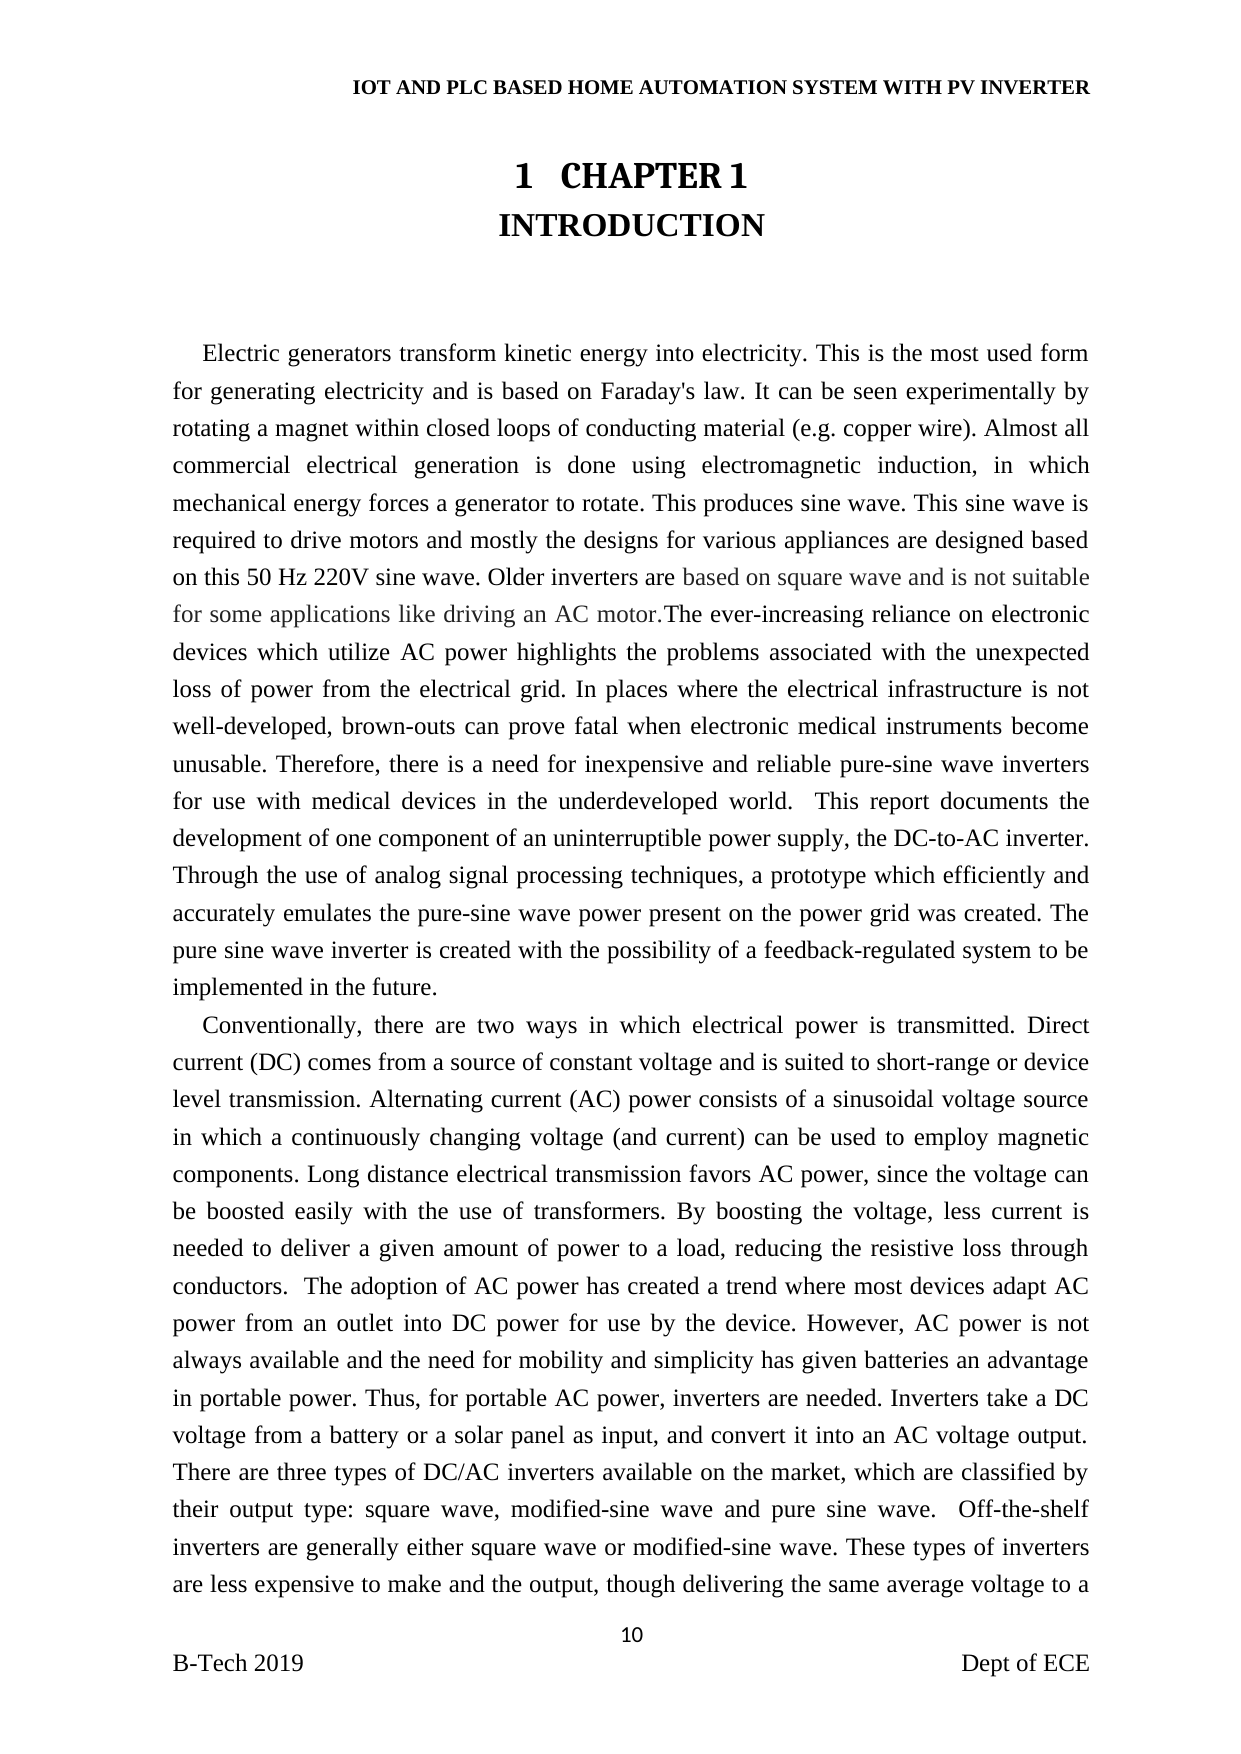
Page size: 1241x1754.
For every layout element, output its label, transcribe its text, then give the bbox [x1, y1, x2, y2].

subtitle INTRODUCTION [172, 205, 1090, 243]
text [172, 1507, 1090, 1598]
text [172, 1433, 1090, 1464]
text Electric generators transform kinetic energy into electricity. This is the most used form for generating electricity and is based on Faraday's law. It can be seen experimentally by rotating a magnet within closed loops of conducting material (e.g. copper wire). Almost all commercial electrical generation is done using electromagnetic induction, in which mechanical energy forces a generator to rotate. This produces sine wave. This sine wave is required to drive motors and mostly the designs for various appliances are designed based on this 50 Hz 220V sine wave. Older inverters are based on square wave and is not suitable for some applications like driving an AC motor.The ever-increasing reliance on electronic devices which utilize AC power highlights the problems associated with the unexpected loss of power from the electrical grid. In places where the electrical infrastructure is not well-developed, brown-outs can prove fatal when electronic medical instruments become unusable. Therefore, there is a need for inexpensive and reliable pure-sine wave inverters for use with medical devices in the underdeveloped world. This report documents the development of one component of an uninterruptible power supply, the DC-to-AC inverter. Through the use of analog signal processing techniques, a prototype which efficiently and accurately emulates the pure-sine wave power present on the power grid was created. The pure sine wave inverter is created with the possibility of a feedback-regulated system to be implemented in the future. [172, 338, 1090, 1001]
subtitle CHAPTER 1 [172, 155, 1090, 198]
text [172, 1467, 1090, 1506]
